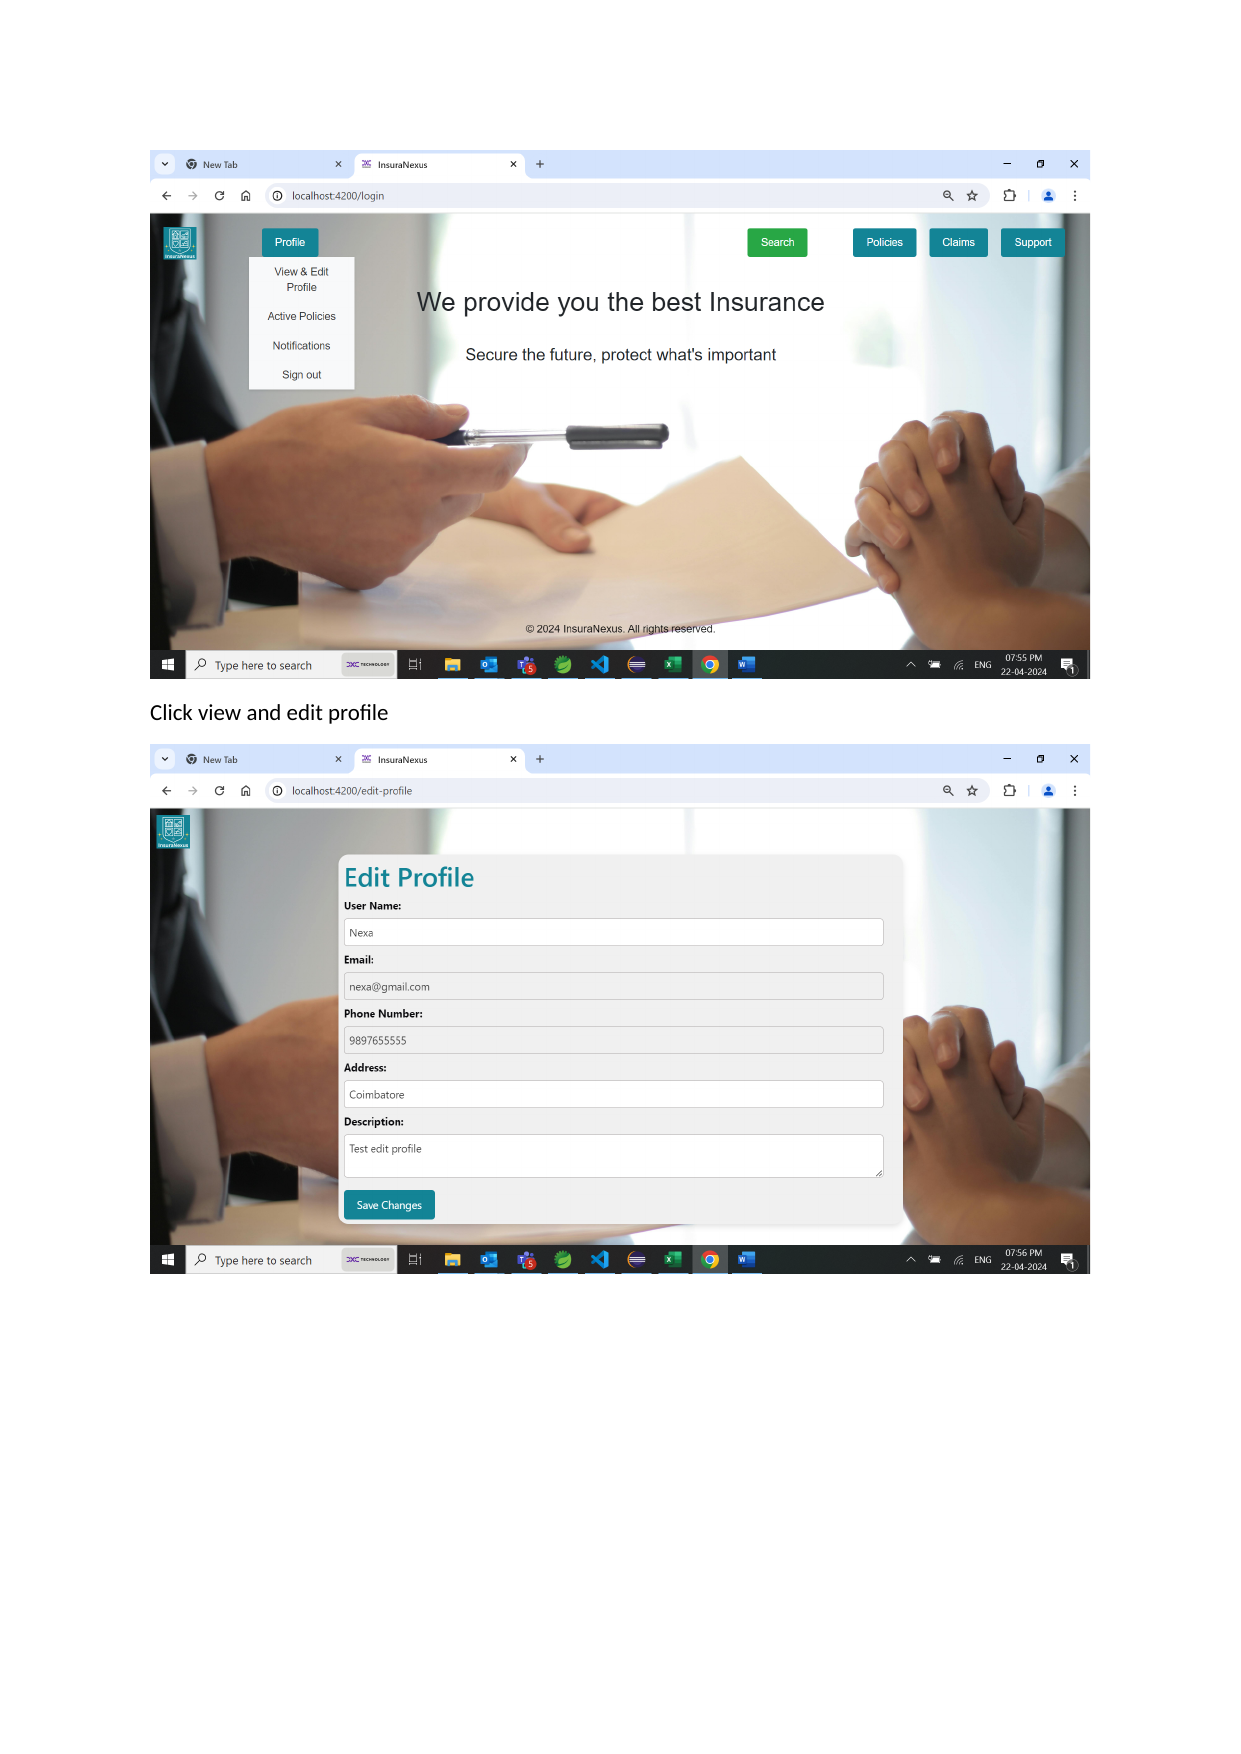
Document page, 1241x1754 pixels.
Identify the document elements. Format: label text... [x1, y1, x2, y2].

picture [150, 744, 1091, 1274]
text Click view and edit profile [150, 698, 1090, 726]
picture [150, 150, 1091, 679]
